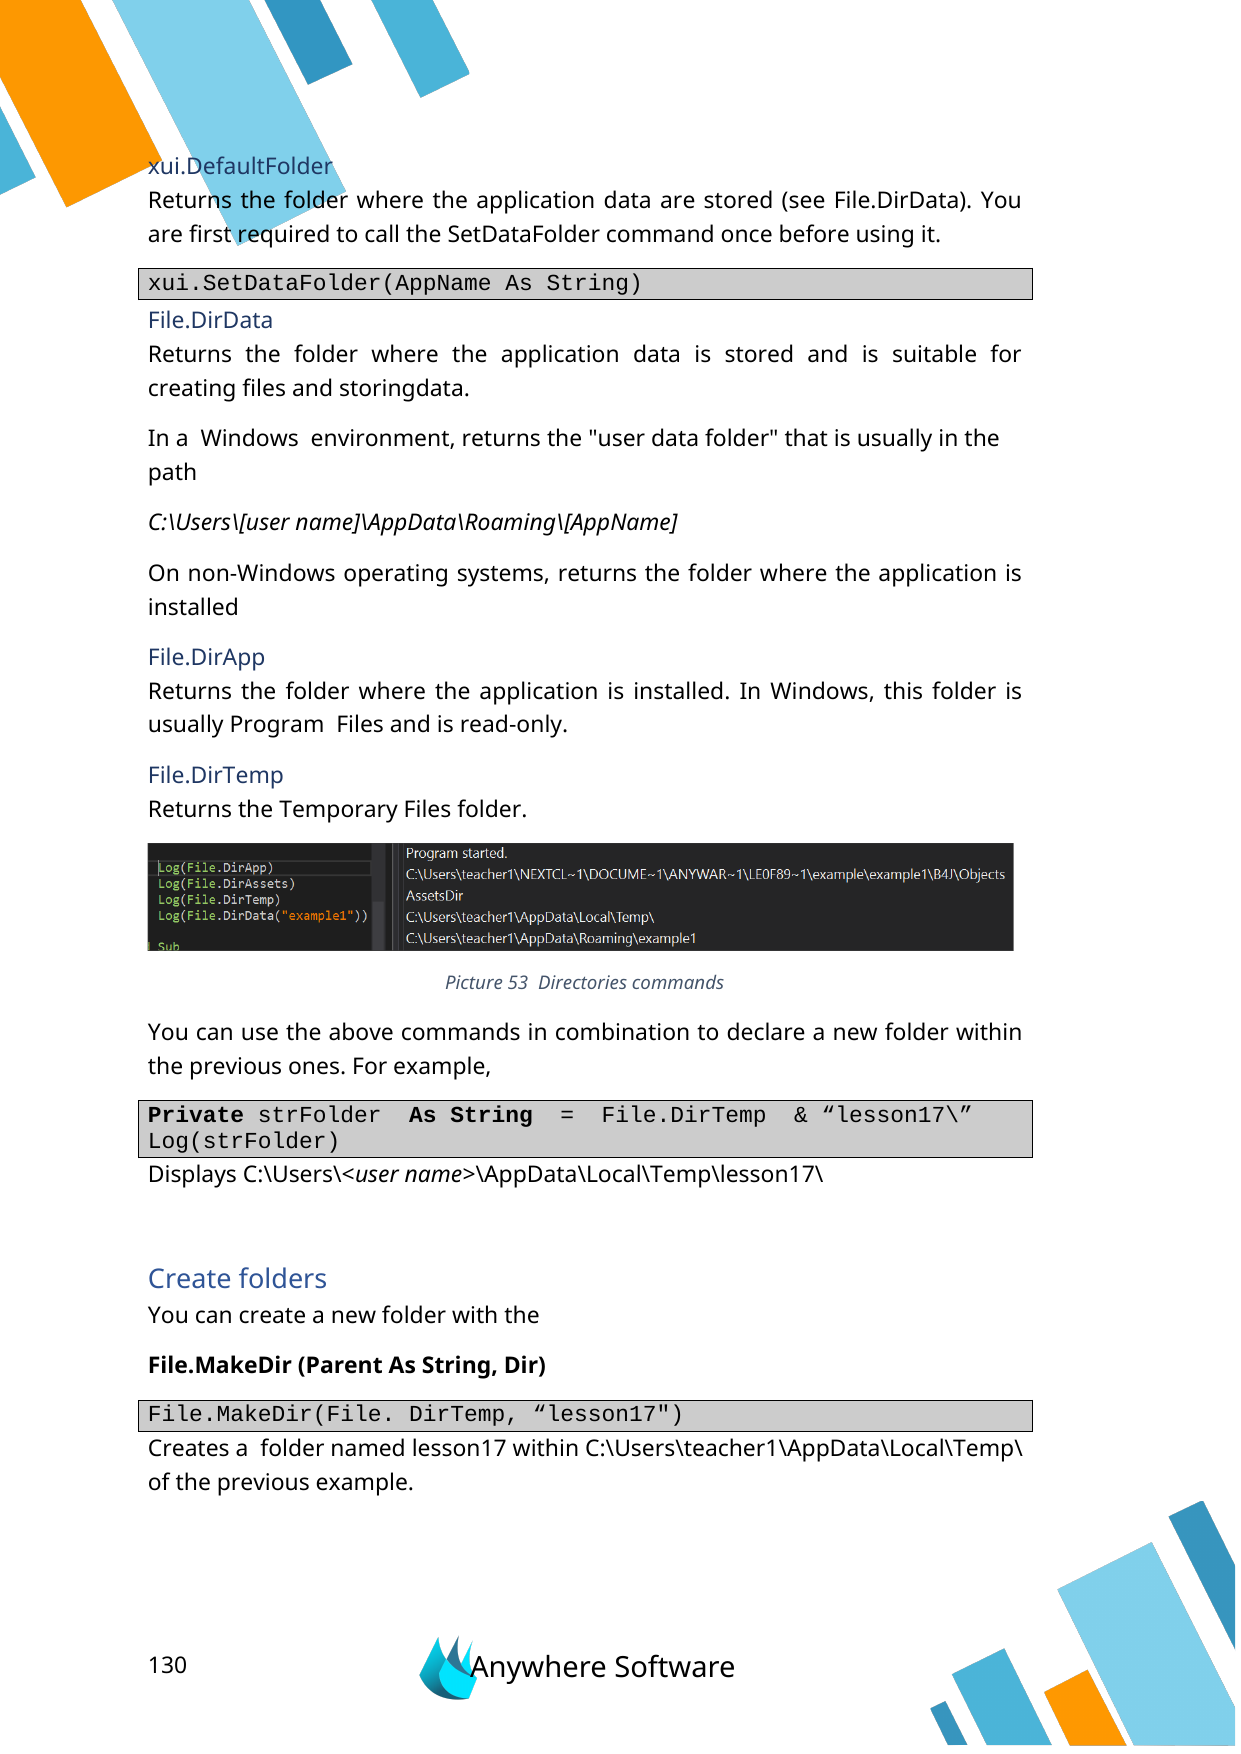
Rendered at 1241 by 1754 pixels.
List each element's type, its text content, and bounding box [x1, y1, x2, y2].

text Private strFolder As String = File.DirTemp & “lesson17\” [139, 1101, 1032, 1126]
subtitle xui.DefaultFolder [148, 150, 1023, 181]
text File.MakeDir (Parent As String, Dir) [148, 1349, 1023, 1381]
text Returns the folder where the application data is stored and is suitable for creating files and storingdata. [148, 338, 1023, 403]
text You can use the above commands in combination to declare a new folder within the previous ones. For example, [148, 1016, 1023, 1081]
text C:\Users\[user name]\AppData\Roaming\[AppName] [148, 506, 1023, 538]
subtitle File.DirApp [148, 641, 1023, 672]
picture [0, 0, 470, 246]
text Creates a folder named lesson17 within C:\Users\teacher1\AppData\Local\Temp\ of the previous example. [148, 1432, 1023, 1497]
picture [419, 1635, 478, 1700]
text Returns the folder where the application is installed. In Windows, this folder is usually Program Files and is read-only. [148, 675, 1023, 740]
text In a Windows environment, returns the "user data folder" that is usually in the path [148, 422, 1023, 487]
text xui.SetDataFolder(AppName As String) [139, 269, 1032, 299]
text Returns the Temporary Files folder. [148, 793, 1023, 824]
subtitle File.DirTemp [148, 759, 1023, 790]
text Returns the folder where the application data are stored (see File.DirData). You are first required to call the SetDataFolder command once before using it. [148, 184, 1023, 249]
picture [147, 843, 1014, 951]
text You can create a new folder with the [148, 1299, 1023, 1330]
subtitle Create folders [148, 1259, 1023, 1296]
picture [930, 1501, 1236, 1746]
text File.MakeDir(File. DirTemp, “lesson17") [139, 1401, 1032, 1431]
text On non-Windows operating systems, returns the folder where the application is installed [148, 557, 1023, 622]
text Log(strFolder) [139, 1126, 1032, 1157]
subtitle File.DirData [148, 304, 1023, 336]
text Picture 53 Directories commands [148, 969, 1023, 995]
text Displays C:\Users\<user name>\AppData\Local\Temp\lesson17\ [148, 1158, 1023, 1189]
